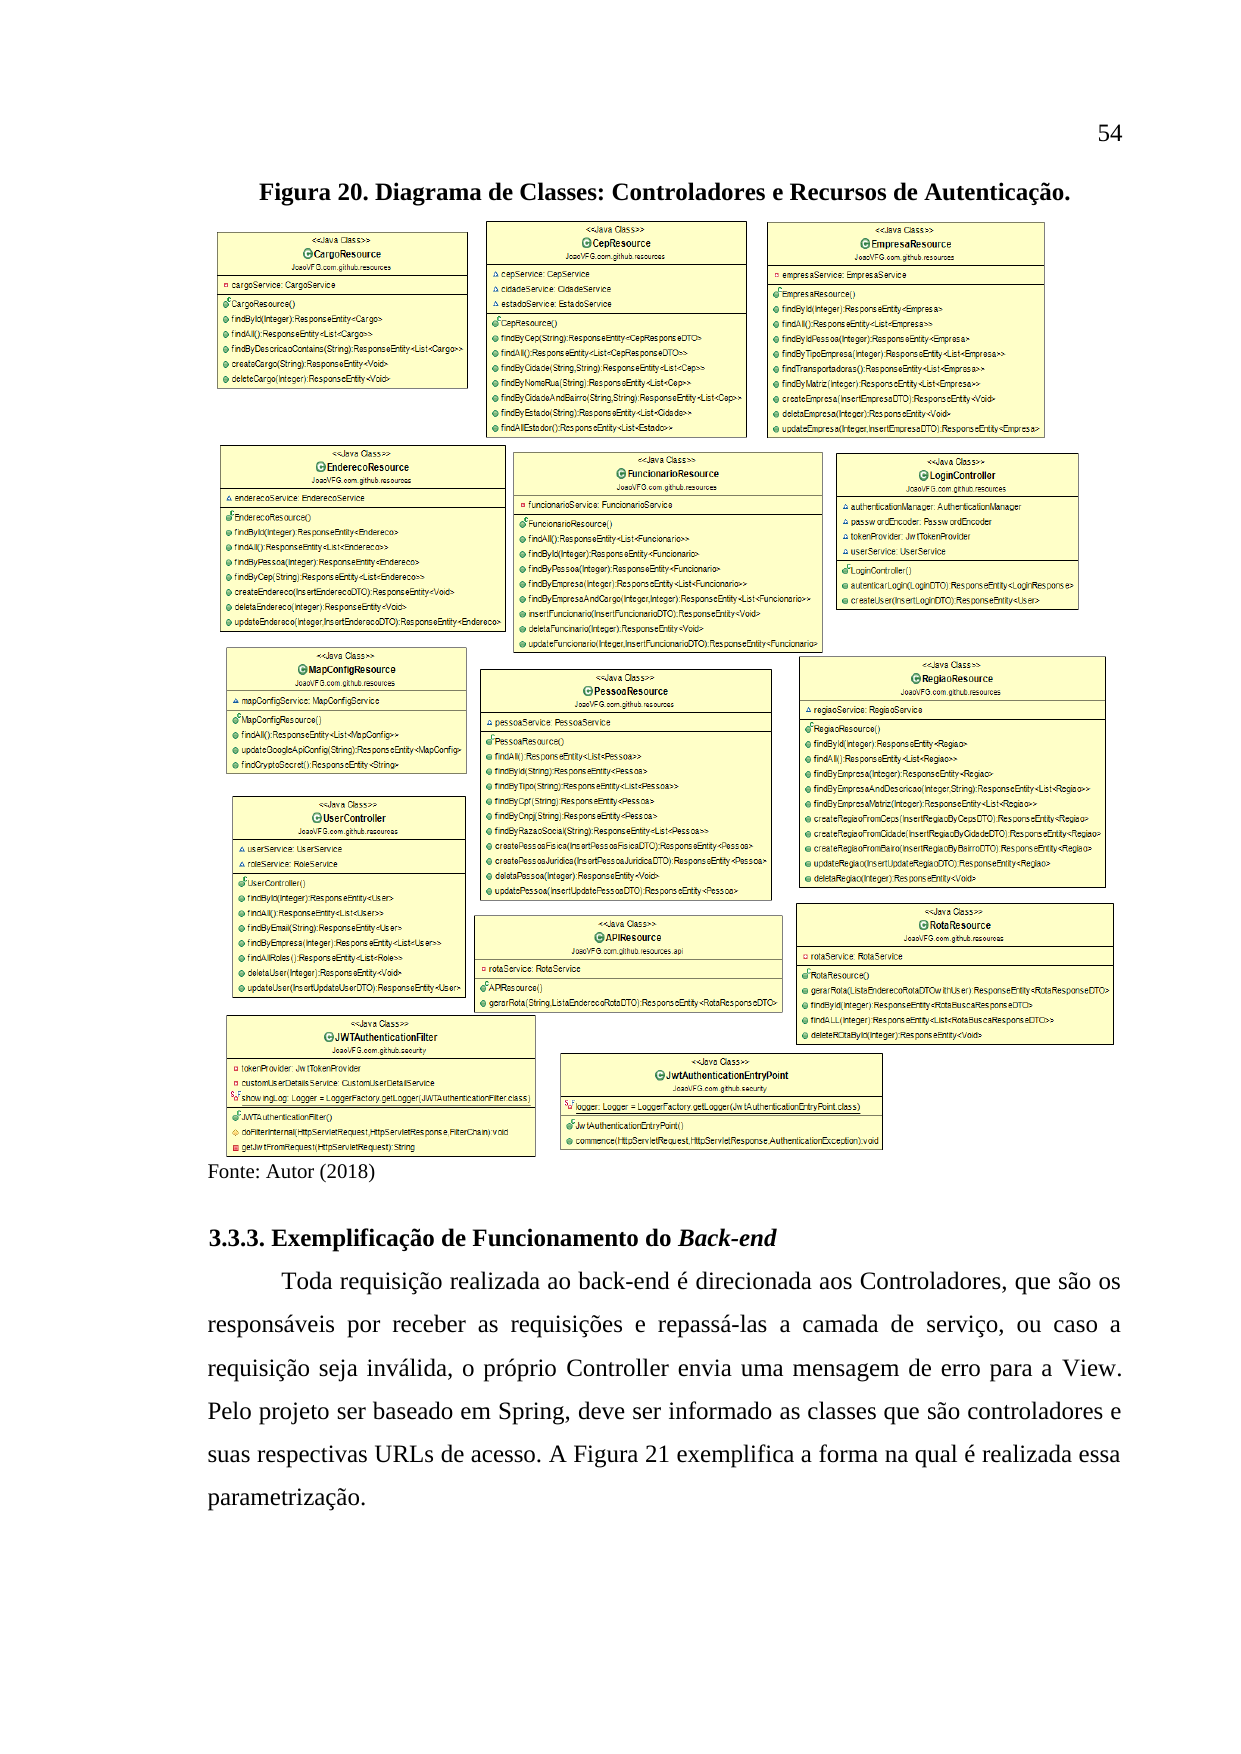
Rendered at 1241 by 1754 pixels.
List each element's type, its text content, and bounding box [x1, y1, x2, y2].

text Figura 20. Diagrama de Classes: Controladores e Recursos de Autenticação. [207, 177, 1122, 206]
picture [214, 218, 1115, 1159]
text Toda requisição realizada ao back-end é direcionada aos Controladores, que são os responsáveis por receber as requisições e repassá-las a camada de serviço, ou caso a requisição seja inválida, o próprio Controller envia uma mensagem de erro para a View. Pelo projeto ser baseado em Spring, deve ser informado as classes que são controladores e suas respectivas URLs de acesso. A Figura 21 exemplifica a forma na qual é realizada essa parametrização. [207, 1266, 1122, 1511]
text Fonte: Autor (2018) [207, 1158, 1122, 1183]
subtitle Exemplificação de Funcionamento do Back-end [208, 1223, 1122, 1252]
